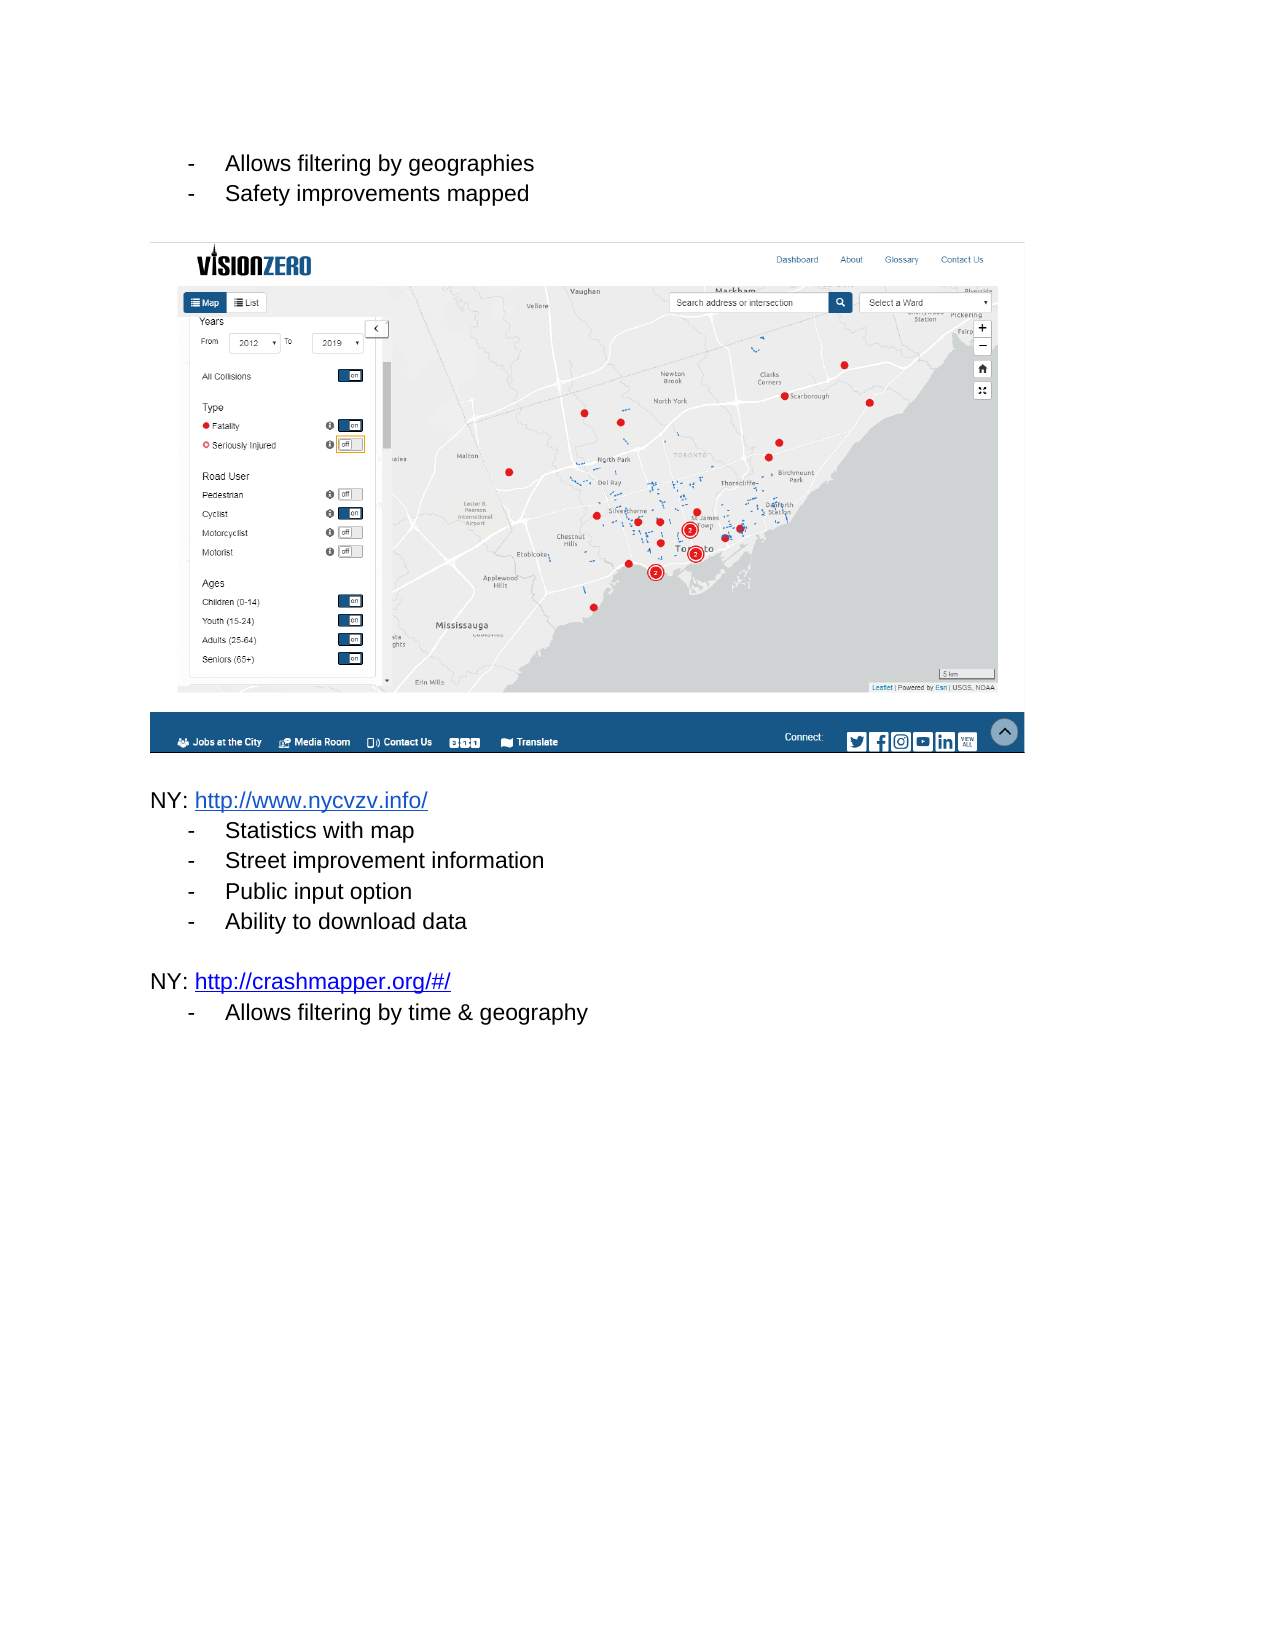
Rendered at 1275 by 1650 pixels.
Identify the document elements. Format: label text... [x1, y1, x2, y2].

list Street improvement information [187, 847, 1125, 874]
list Allows filtering by time & geography [187, 998, 1125, 1025]
picture [150, 240, 1025, 753]
text NY: http://crashmapper.org/#/ [150, 968, 1125, 994]
list Safety improvements mapped [187, 180, 1125, 207]
list Statistics with map [187, 817, 1125, 843]
list Ability to download data [187, 908, 1125, 934]
text NY: http://www.nycvzv.info/ [150, 787, 1125, 813]
list Public input option [187, 878, 1125, 904]
list Allows filtering by geographies [187, 150, 1125, 176]
